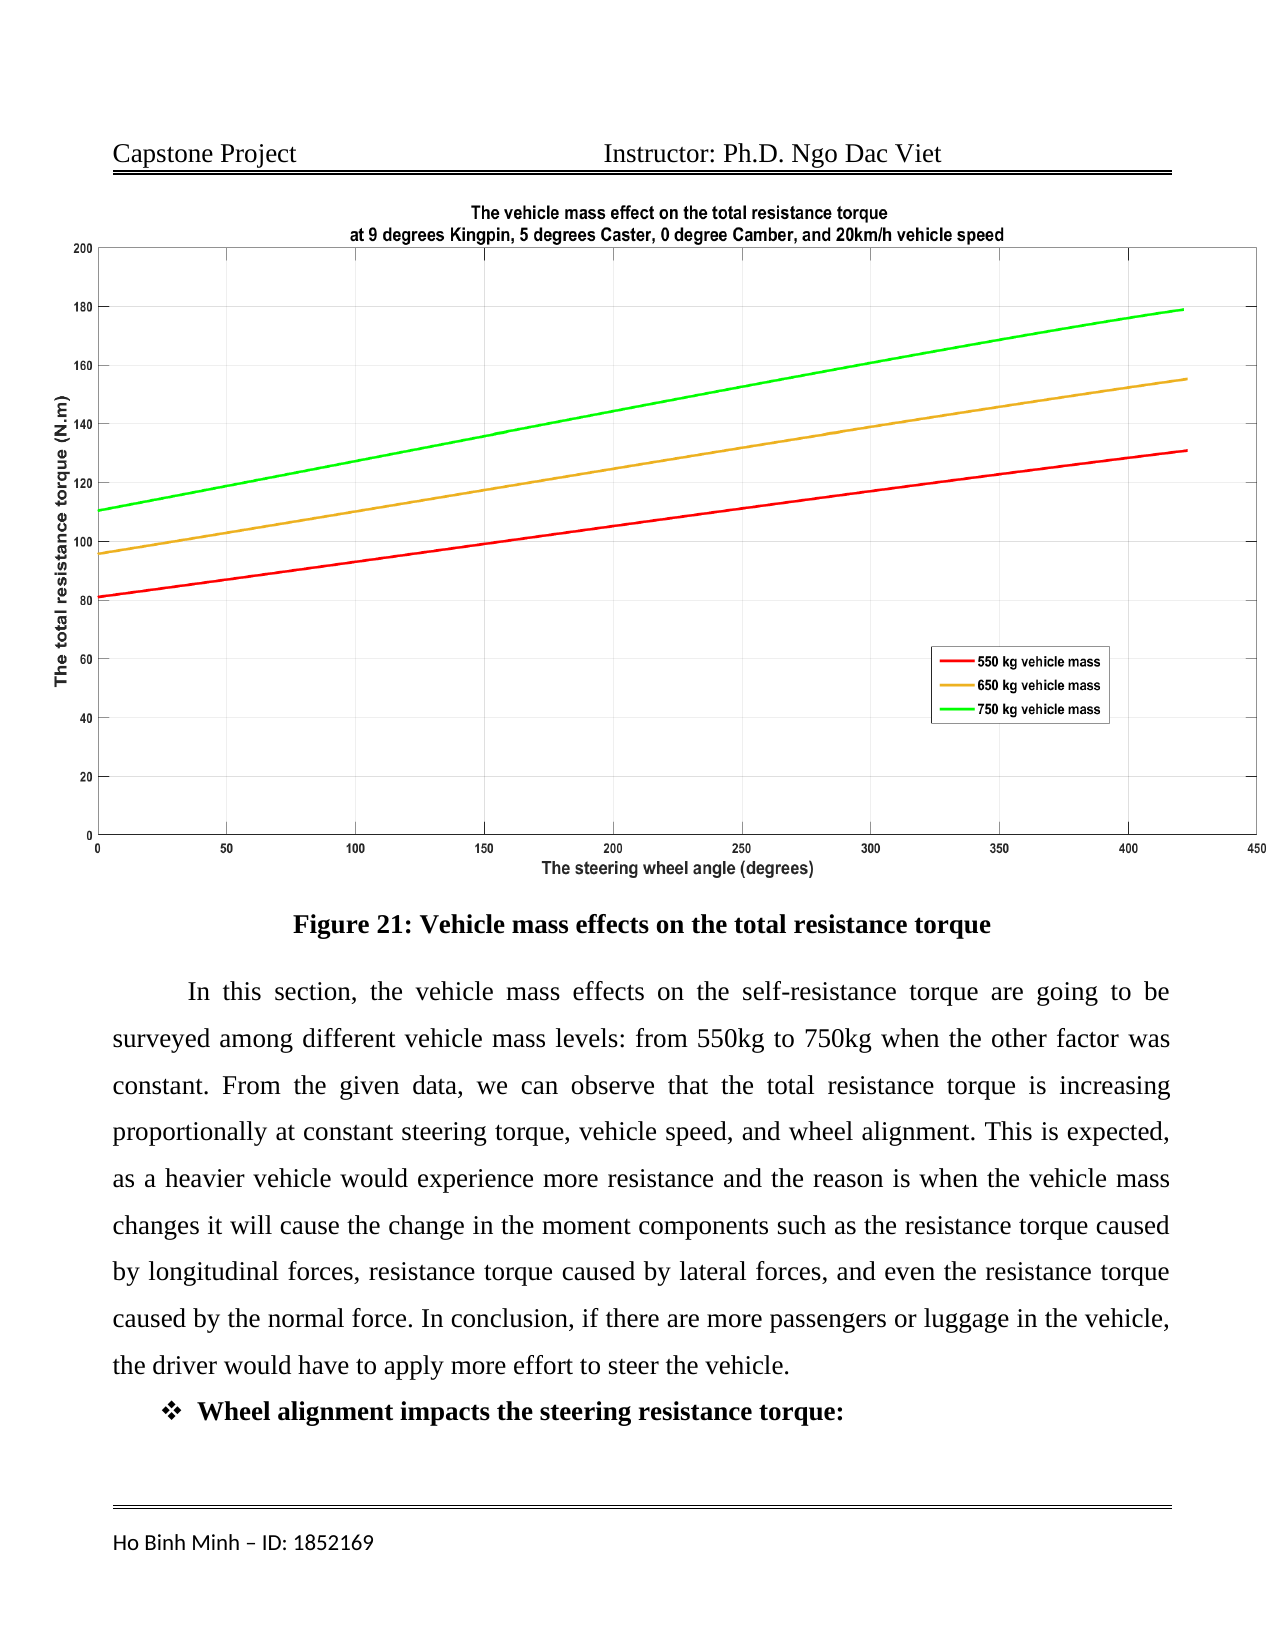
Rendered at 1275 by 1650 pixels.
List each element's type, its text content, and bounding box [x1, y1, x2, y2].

list Wheel alignment impacts the steering resistance torque: [159, 1396, 1172, 1427]
list In this section, the vehicle mass effects on the self-resistance torque are going to be surveyed among different vehicle mass levels: from 550kg to 750kg when the other factor was constant. From the given data, we can observe that the total resistance torque is increasing proportionally at constant steering torque, vehicle speed, and wheel alignment. This is expected, as a heavier vehicle would experience more resistance and the reason is when the vehicle mass changes it will cause the change in the moment components such as the resistance torque caused by longitudinal forces, resistance torque caused by lateral forces, and even the resistance torque caused by the normal force. In conclusion, if there are more passengers or luggage in the vehicle, the driver would have to apply more effort to steer the vehicle. [112, 976, 1172, 1380]
picture [46, 193, 1275, 890]
text Figure 21: Vehicle mass effects on the total resistance torque [112, 908, 1172, 939]
